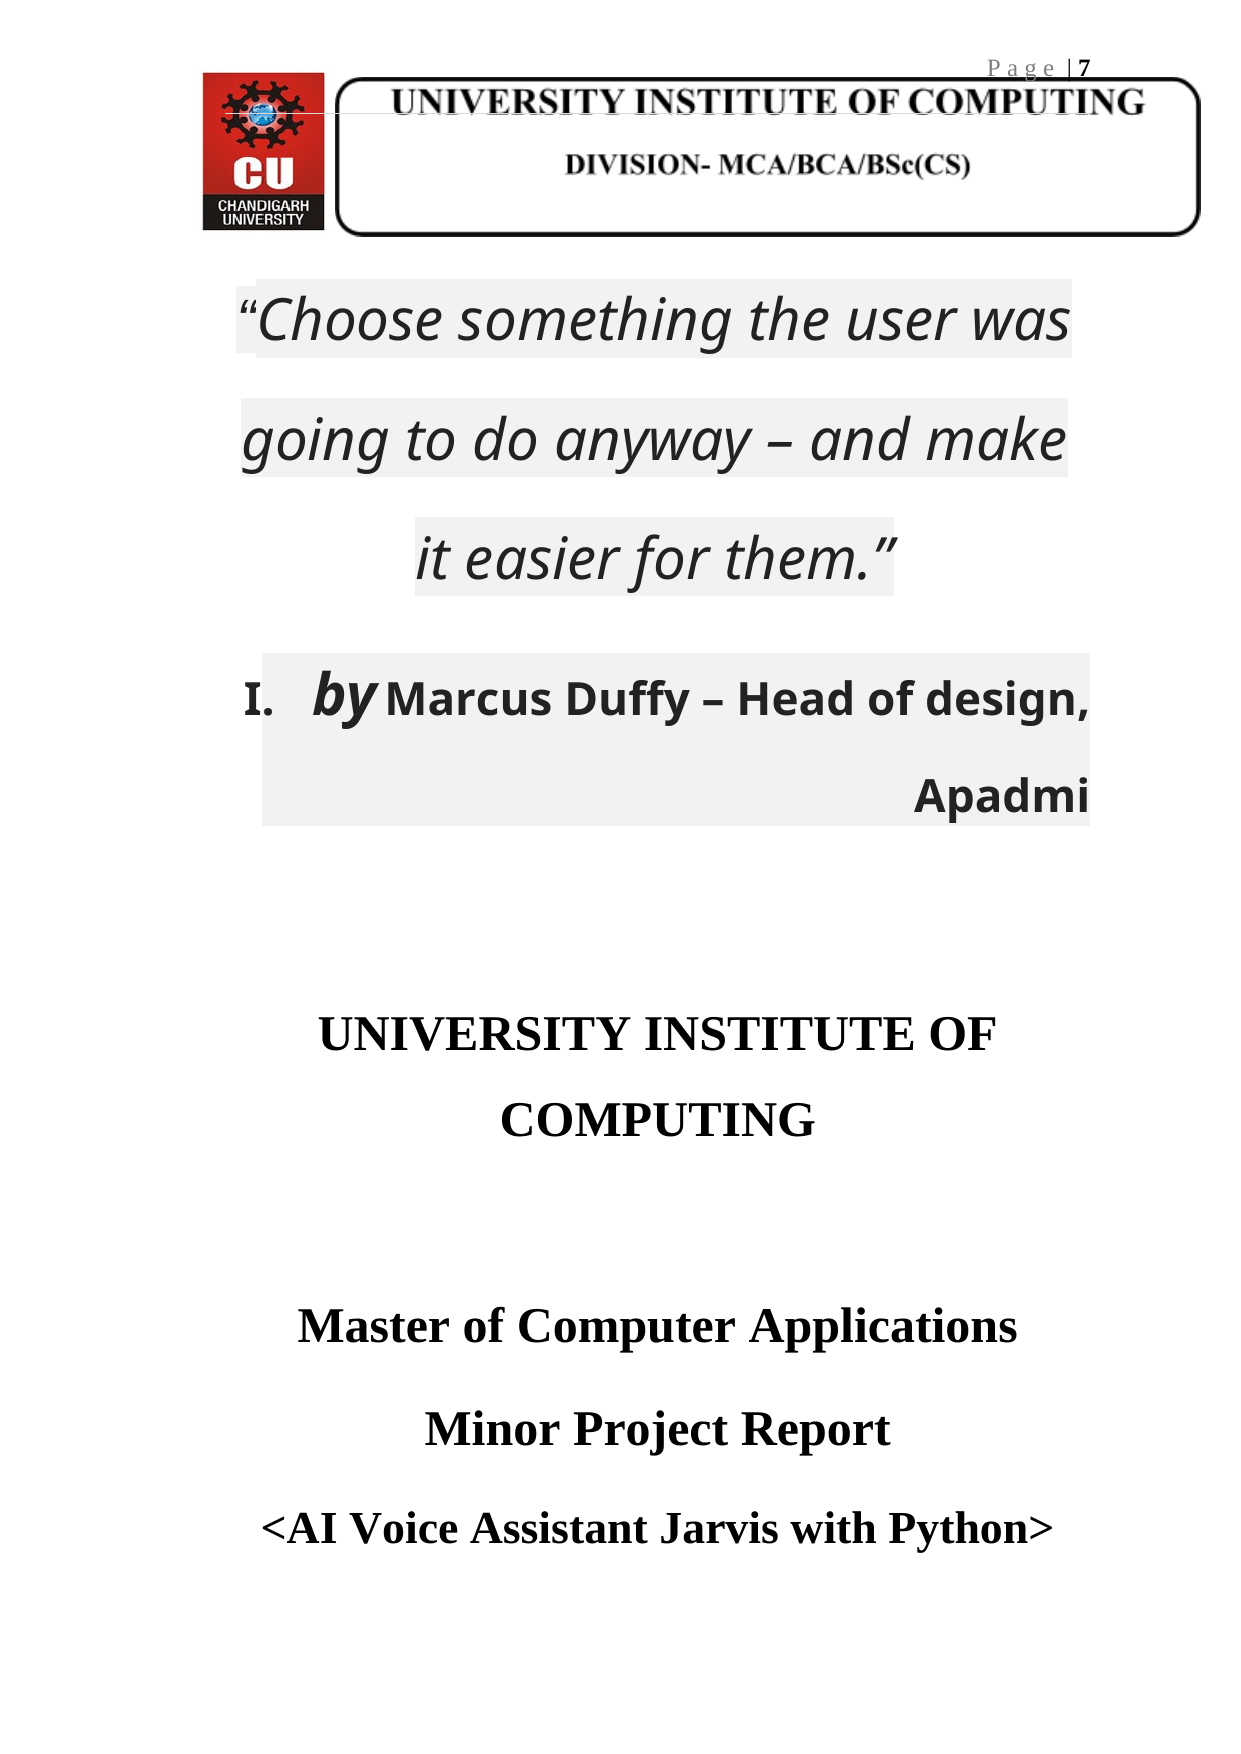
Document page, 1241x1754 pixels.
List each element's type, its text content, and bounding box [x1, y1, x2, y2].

subtitle by Marcus Duffy – Head of design, Apadmi [262, 653, 1090, 826]
text Minor Project Report [225, 1398, 1090, 1456]
picture [160, 66, 1201, 237]
text “Choose something the user was going to do anyway – and make it easier for them.” [225, 225, 1090, 596]
text UNIVERSITY INSTITUTE OF COMPUTING [225, 1003, 1090, 1147]
text Master of Computer Applications [225, 1295, 1090, 1353]
text <AI Voice Assistant Jarvis with Python> [225, 1501, 1090, 1554]
